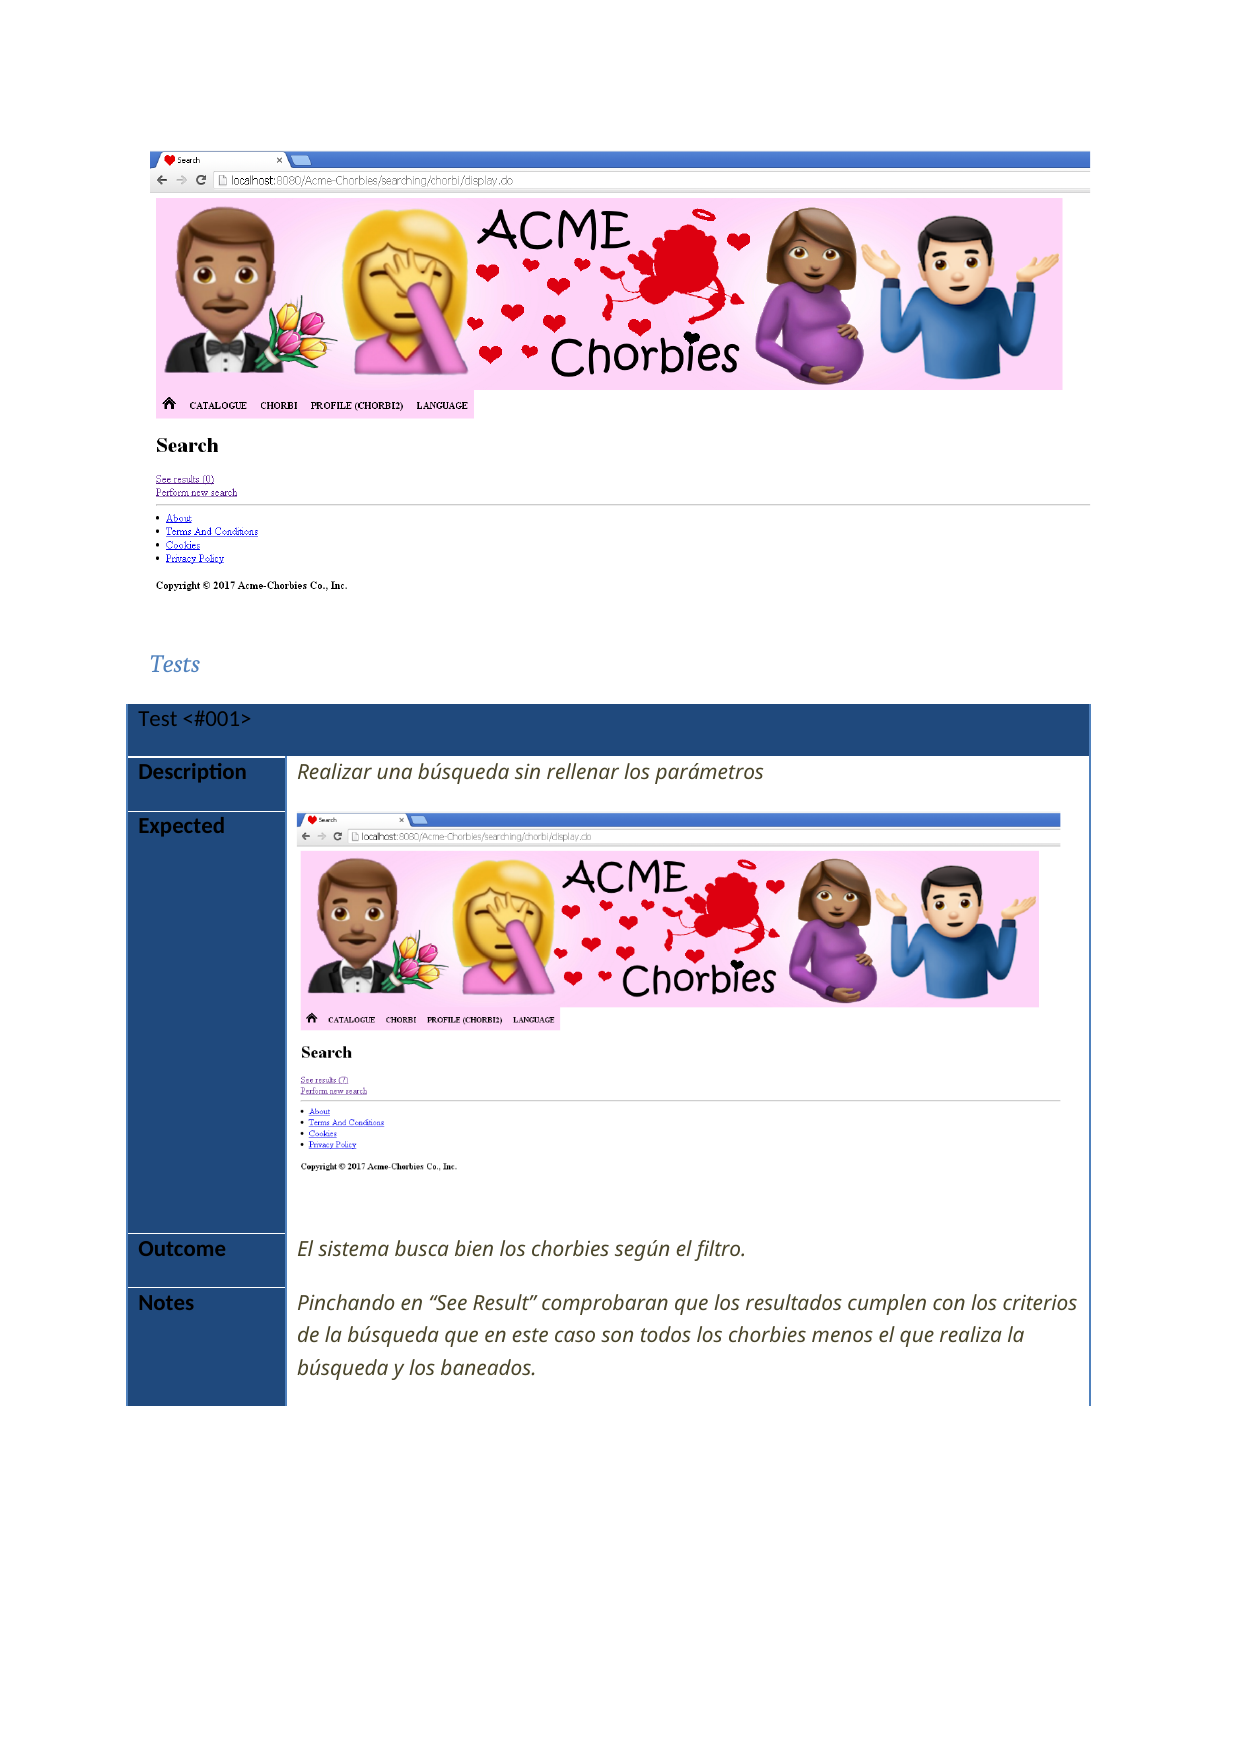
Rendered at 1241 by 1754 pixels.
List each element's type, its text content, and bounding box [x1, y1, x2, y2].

table_cell [287, 812, 1089, 1233]
table_cell Outcome [128, 1234, 285, 1287]
table_cell Realizar una búsqueda sin rellenar los parámetros [287, 758, 1089, 811]
table_cell Pinchando en “See Result” comprobaran que los resultados cumplen con los criterios de la búsqueda que en este caso son todos los chorbies menos el que realiza la búsqueda y los baneados. [287, 1288, 1089, 1406]
subtitle Tests [150, 650, 1090, 678]
table_cell Description [128, 758, 285, 811]
picture [150, 150, 1091, 625]
table_cell El sistema busca bien los chorbies según el filtro. [287, 1234, 1089, 1287]
picture [296, 811, 1061, 1209]
table_cell Notes [128, 1288, 285, 1406]
table_cell Expected [128, 812, 285, 1233]
table_header Test <#001> [128, 704, 1089, 756]
